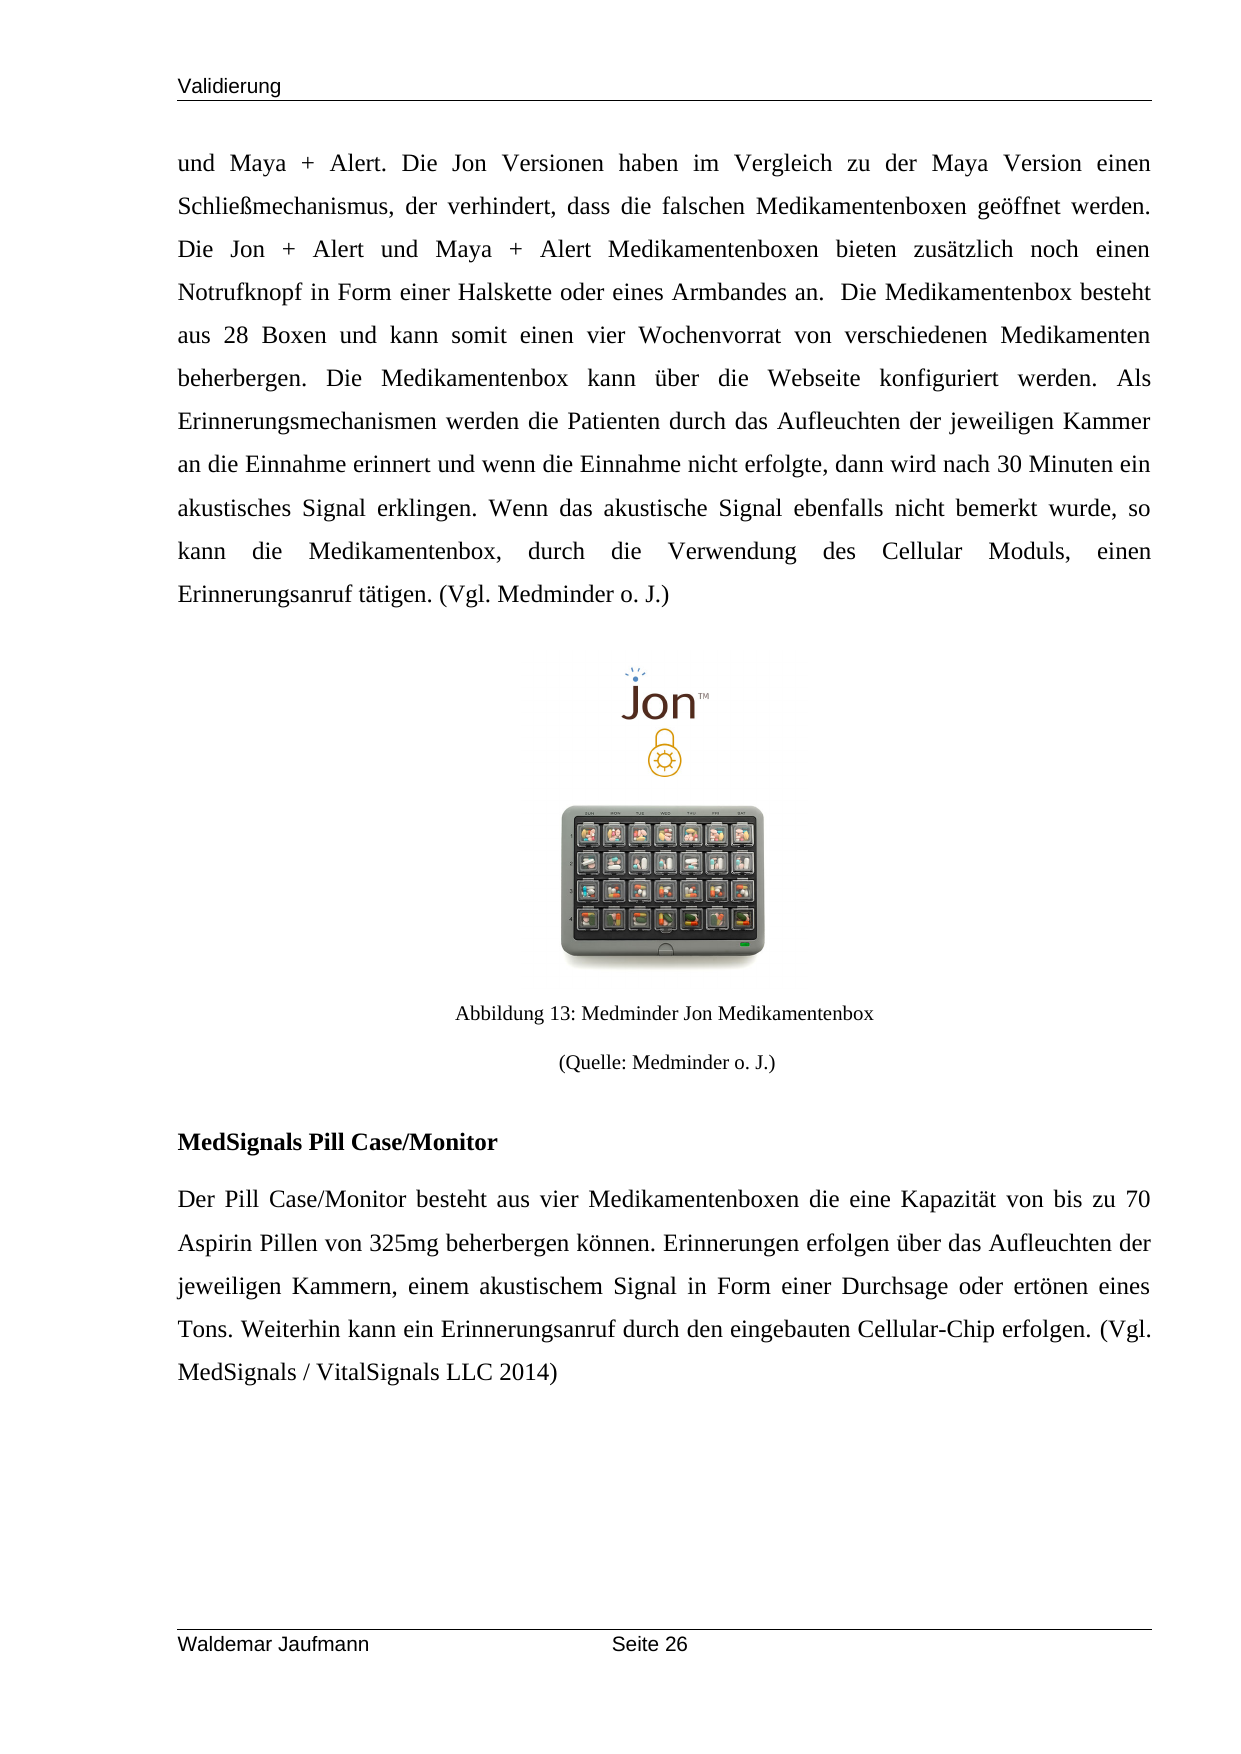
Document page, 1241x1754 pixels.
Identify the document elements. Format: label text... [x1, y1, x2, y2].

text (Quelle: Medminder o. J.) [177, 1050, 1152, 1074]
picture [520, 650, 809, 989]
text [177, 148, 1152, 608]
text MedSignals Pill Case/Monitor [177, 1127, 1152, 1156]
text Abbildung 13: Medminder Jon Medikamentenbox [177, 1001, 1152, 1025]
text Der Pill Case/Monitor besteht aus vier Medikamentenboxen die eine Kapazität von bis zu 70 Aspirin Pillen von 325mg beherbergen können. Erinnerungen erfolgen über das Aufleuchten der jeweiligen Kammern, einem akustischem Signal in Form einer Durchsage oder ertönen eines Tons. Weiterhin kann ein Erinnerungsanruf durch den eingebauten Cellular-Chip erfolgen. (Vgl. MedSignals / VitalSignals LLC 2014) [177, 1184, 1152, 1386]
